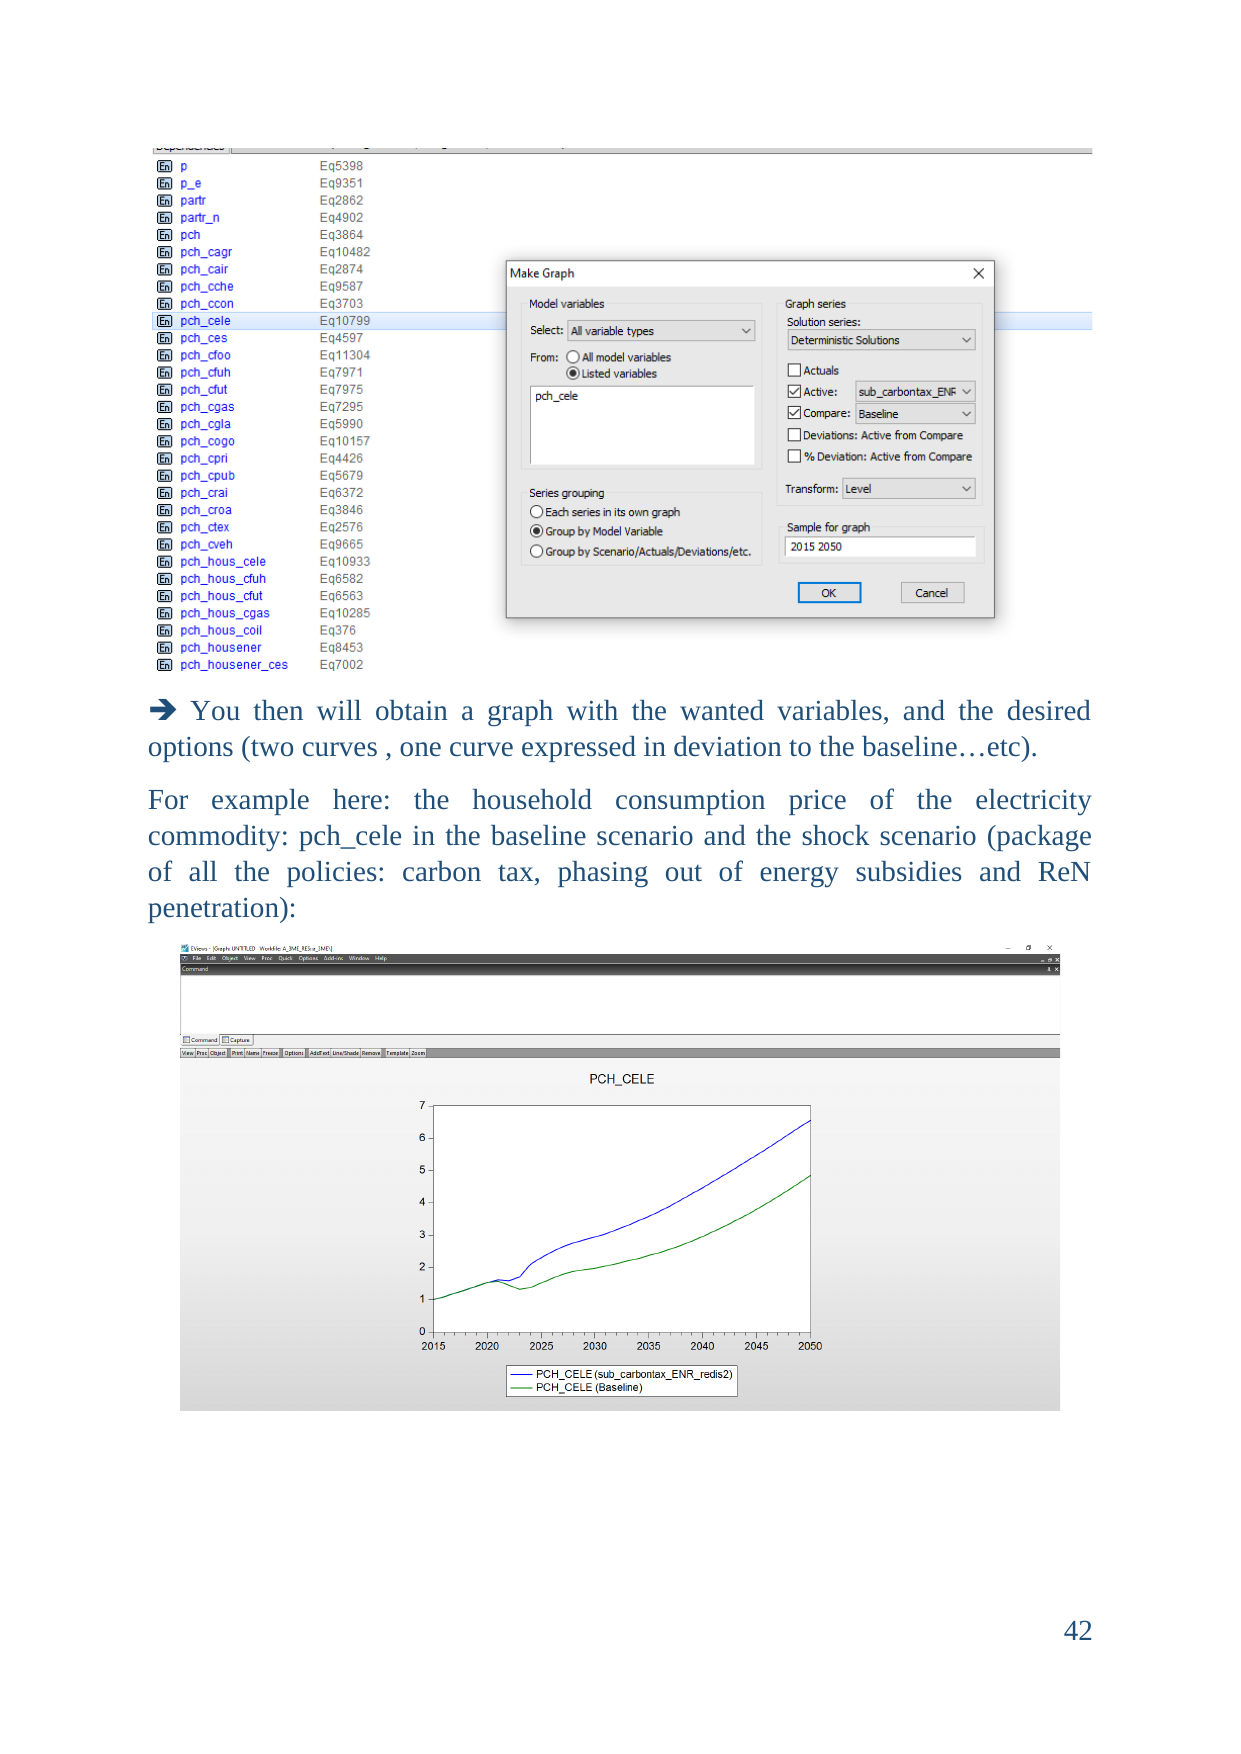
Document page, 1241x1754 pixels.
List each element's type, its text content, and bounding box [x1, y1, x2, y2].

text For example here: the household consumption price of the electricity commodity: pch_cele in the baseline scenario and the shock scenario (package of all the policies: carbon tax, phasing out of energy subsidies and ReN penetration): [148, 782, 1093, 924]
text You then will obtain a graph with the wanted variables, and the desired options (two curves , one curve expressed in deviation to the baseline…etc). [148, 693, 1093, 763]
